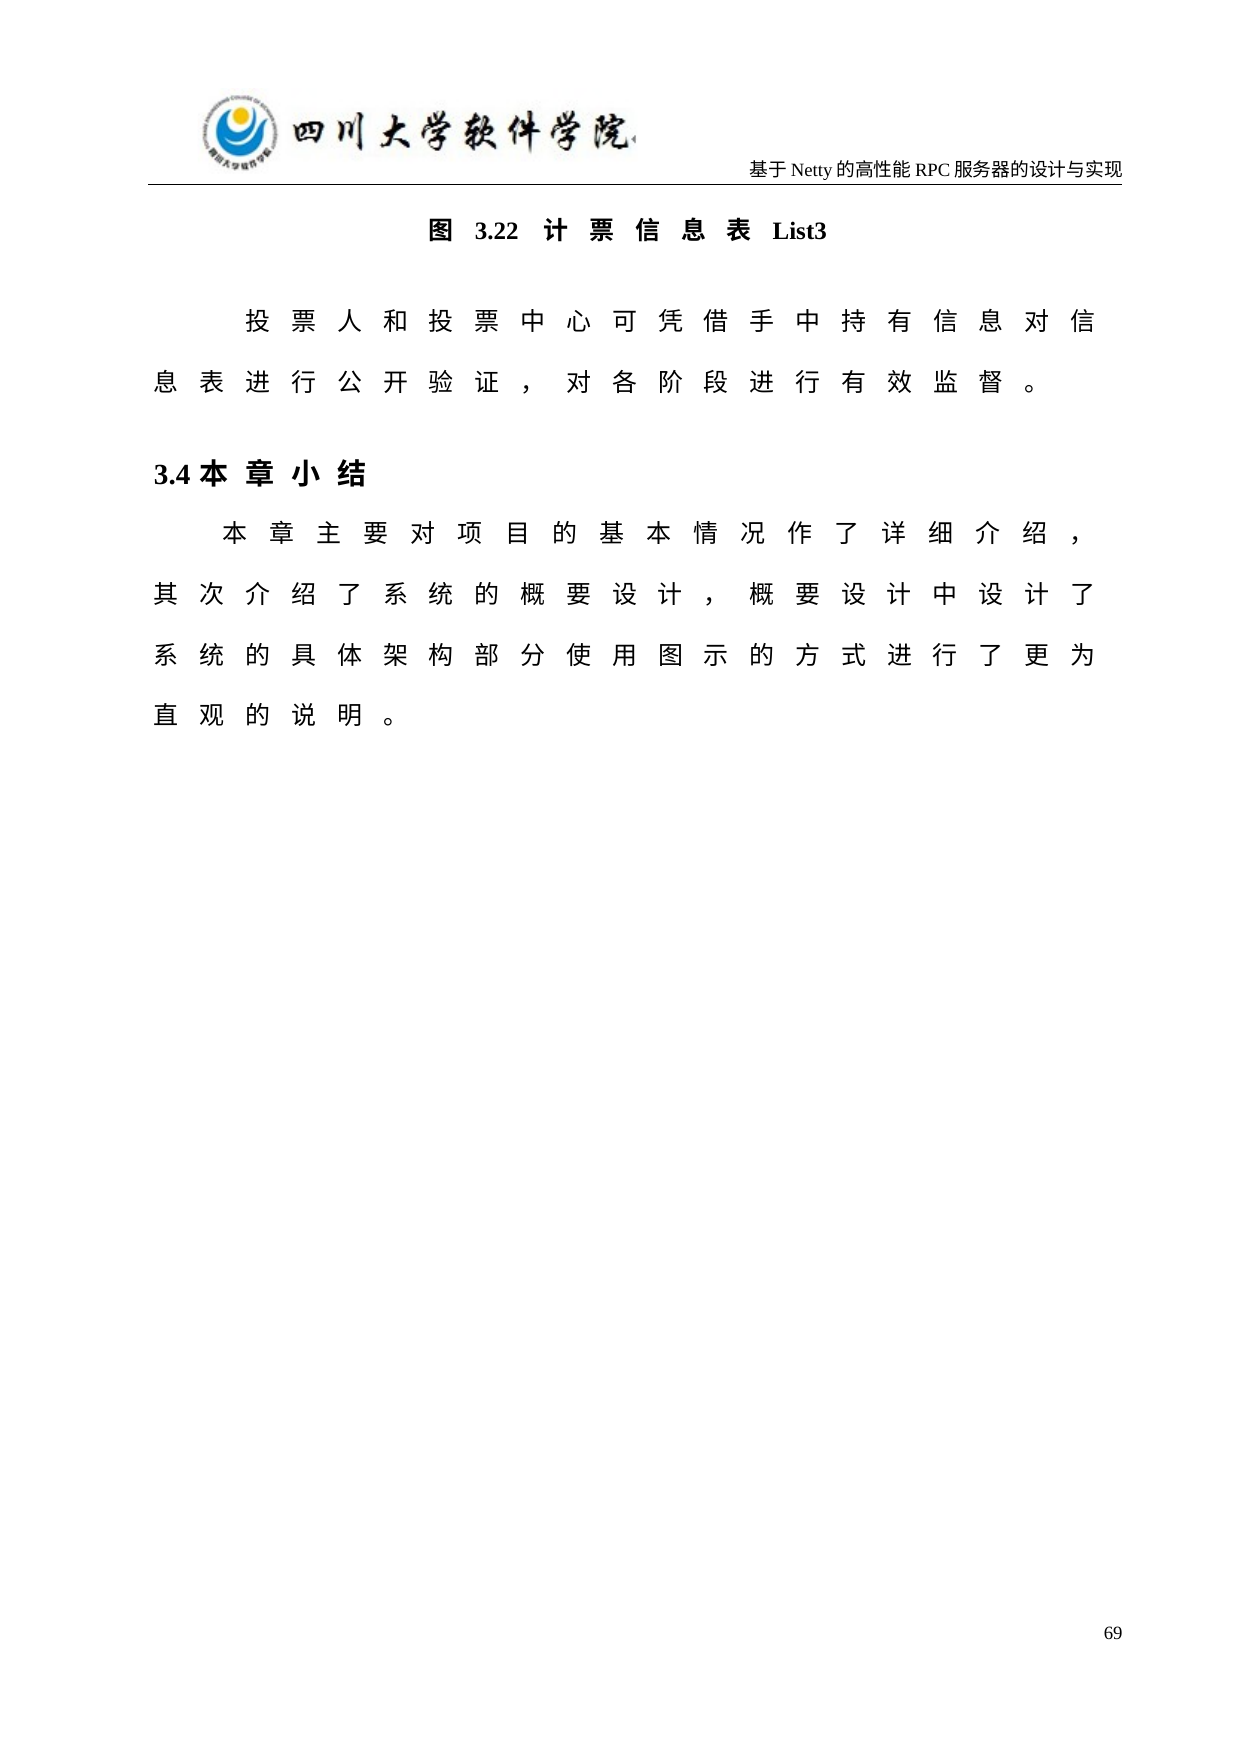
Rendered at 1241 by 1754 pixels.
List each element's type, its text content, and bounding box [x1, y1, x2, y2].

text 图3.22 计票信息表List3 [154, 198, 1116, 259]
text 本章主要对项目的基本情况作了详细介绍，其次介绍了系统的概要设计，概要设计中设计了系统的具体架构部分使用图示的方式进行了更为直观的说明。 [154, 502, 1116, 744]
picture [197, 88, 639, 177]
text 投票人和投票中心可凭借手中持有信息对信息表进行公开验证，对各阶段进行有效监督。 [154, 289, 1116, 411]
subtitle 3.4本章小结 [154, 441, 1116, 502]
